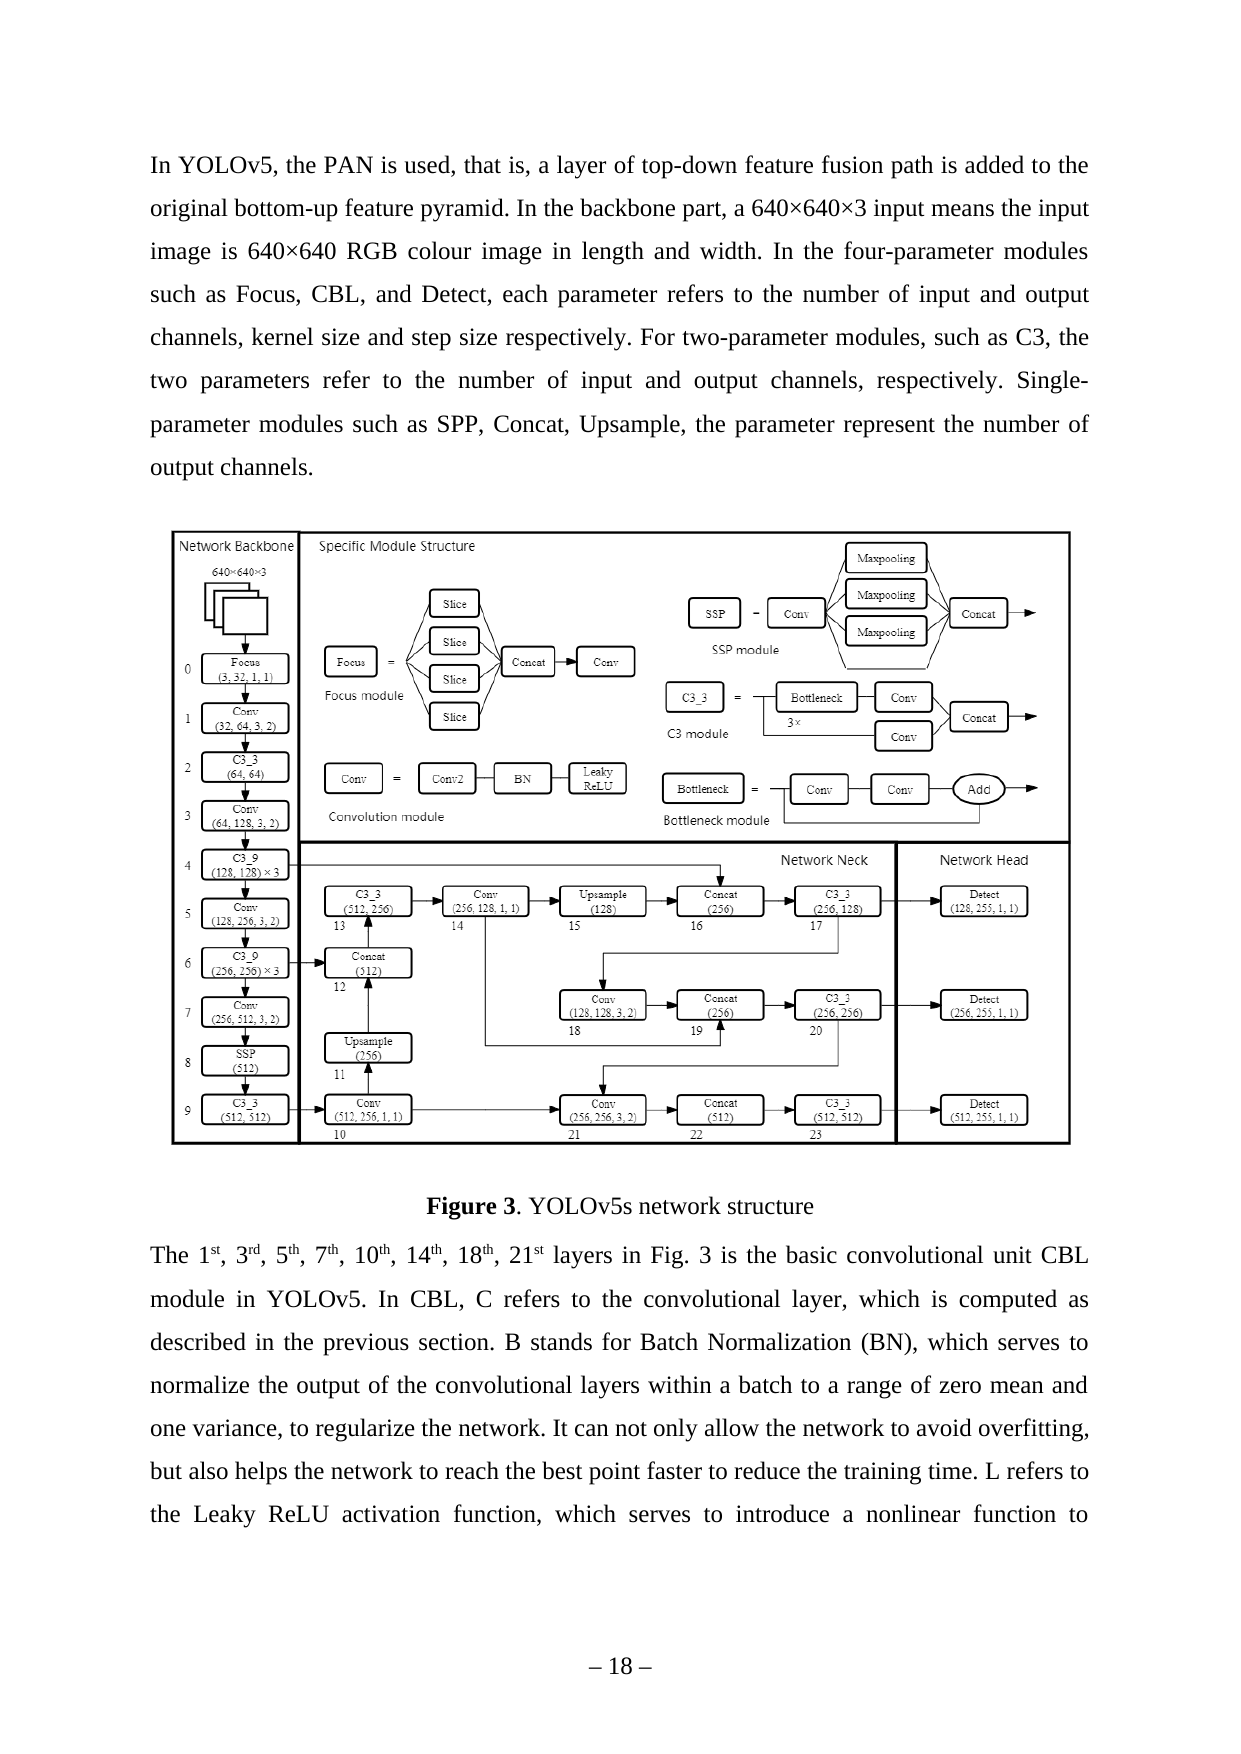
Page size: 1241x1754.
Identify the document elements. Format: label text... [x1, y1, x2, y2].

text Figure 3. YOLOv5s network structure [150, 1191, 1090, 1220]
text In YOLOv5, the PAN is used, that is, a layer of top-down feature fusion path is added to the original bottom-up feature pyramid. In the backbone part, a 640×640×3 input means the input image is 640×640 RGB colour image in length and width. In the four-parameter modules such as Focus, CBL, and Detect, each parameter refers to the number of input and output channels, kernel size and step size respectively. For two-parameter modules, such as C3, the two parameters refer to the number of input and output channels, respectively. Single-parameter modules such as SPP, Concat, Upsample, the parameter represent the number of output channels. [150, 150, 1090, 481]
picture [150, 501, 1091, 1171]
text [150, 1241, 1090, 1528]
